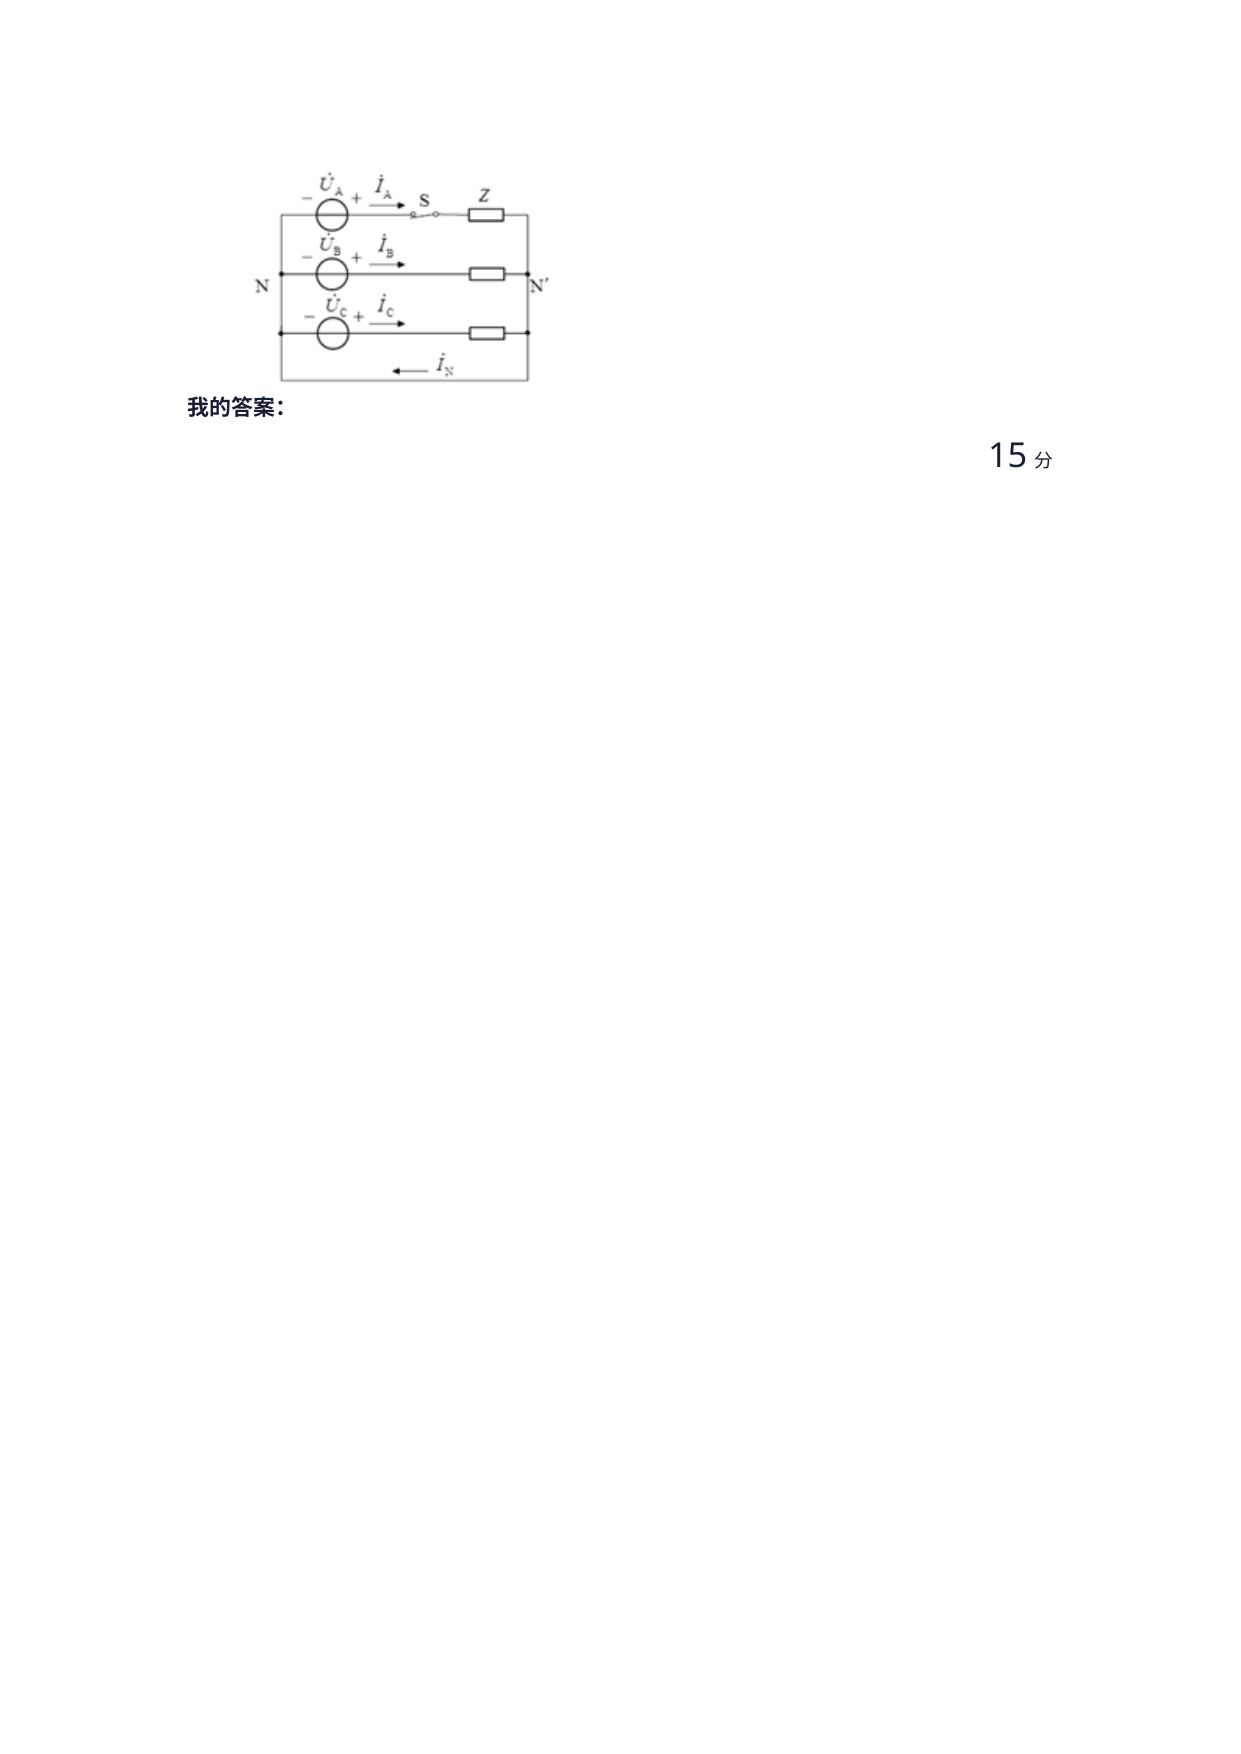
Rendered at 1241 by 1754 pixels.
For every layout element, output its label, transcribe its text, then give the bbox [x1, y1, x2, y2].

text 我的答案： [187, 389, 1053, 422]
picture [250, 166, 558, 385]
text 15分 [187, 422, 1053, 487]
